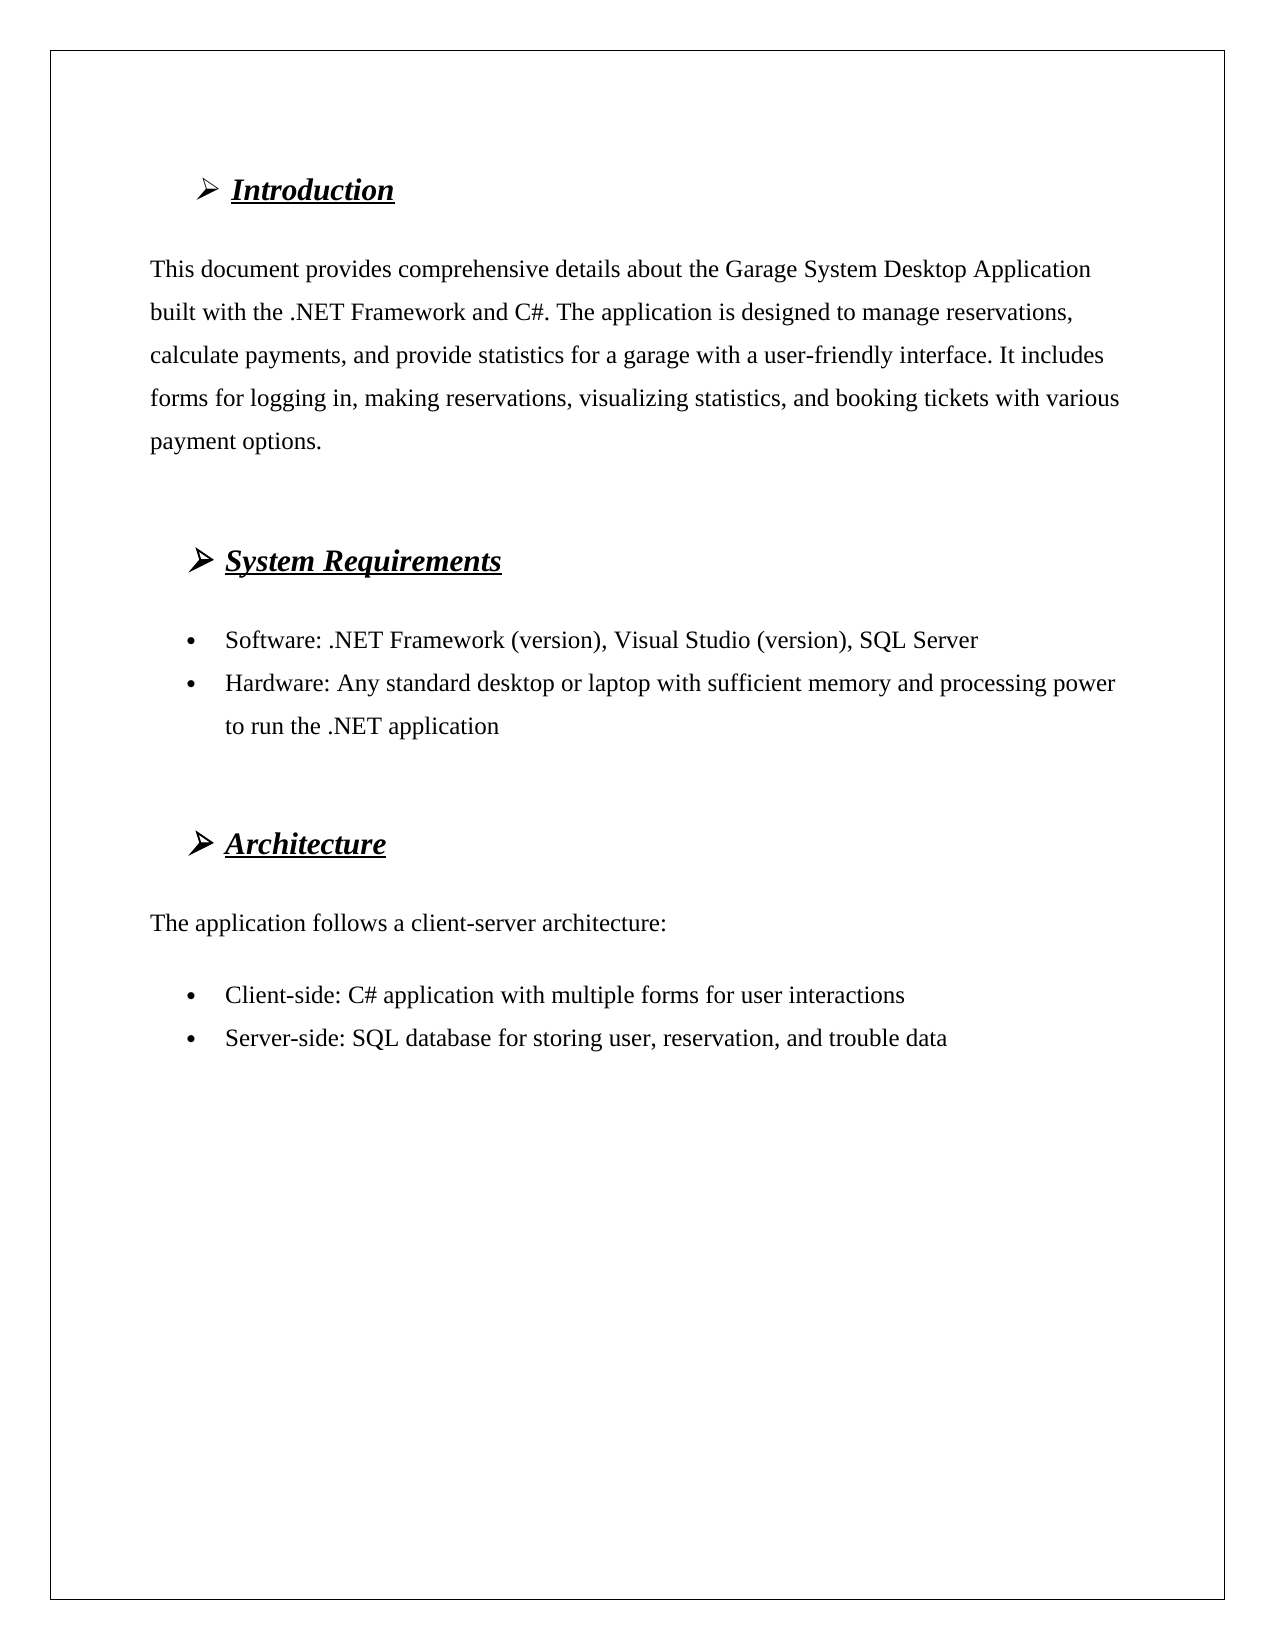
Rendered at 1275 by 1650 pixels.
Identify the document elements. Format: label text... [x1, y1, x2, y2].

text The application follows a client-server architecture: [150, 908, 1125, 937]
list Software: .NET Framework (version), Visual Studio (version), SQL Server [187, 625, 1125, 653]
list Client-side: C# application with multiple forms for user interactions [187, 980, 1125, 1009]
list Server-side: SQL database for storing user, reservation, and trouble data [187, 1023, 1125, 1052]
text This document provides comprehensive details about the Garage System Desktop Application built with the .NET Framework and C#. The application is designed to manage reservations, calculate payments, and provide statistics for a garage with a user-friendly interface. It includes forms for logging in, making reservations, visualizing statistics, and booking tickets with various payment options. [150, 254, 1125, 498]
list System Requirements [187, 542, 1125, 578]
list Hardware: Any standard desktop or laptop with sufficient memory and processing power to run the .NET application [187, 668, 1125, 782]
list Architecture [187, 825, 1125, 861]
subtitle Introduction [194, 171, 1125, 207]
